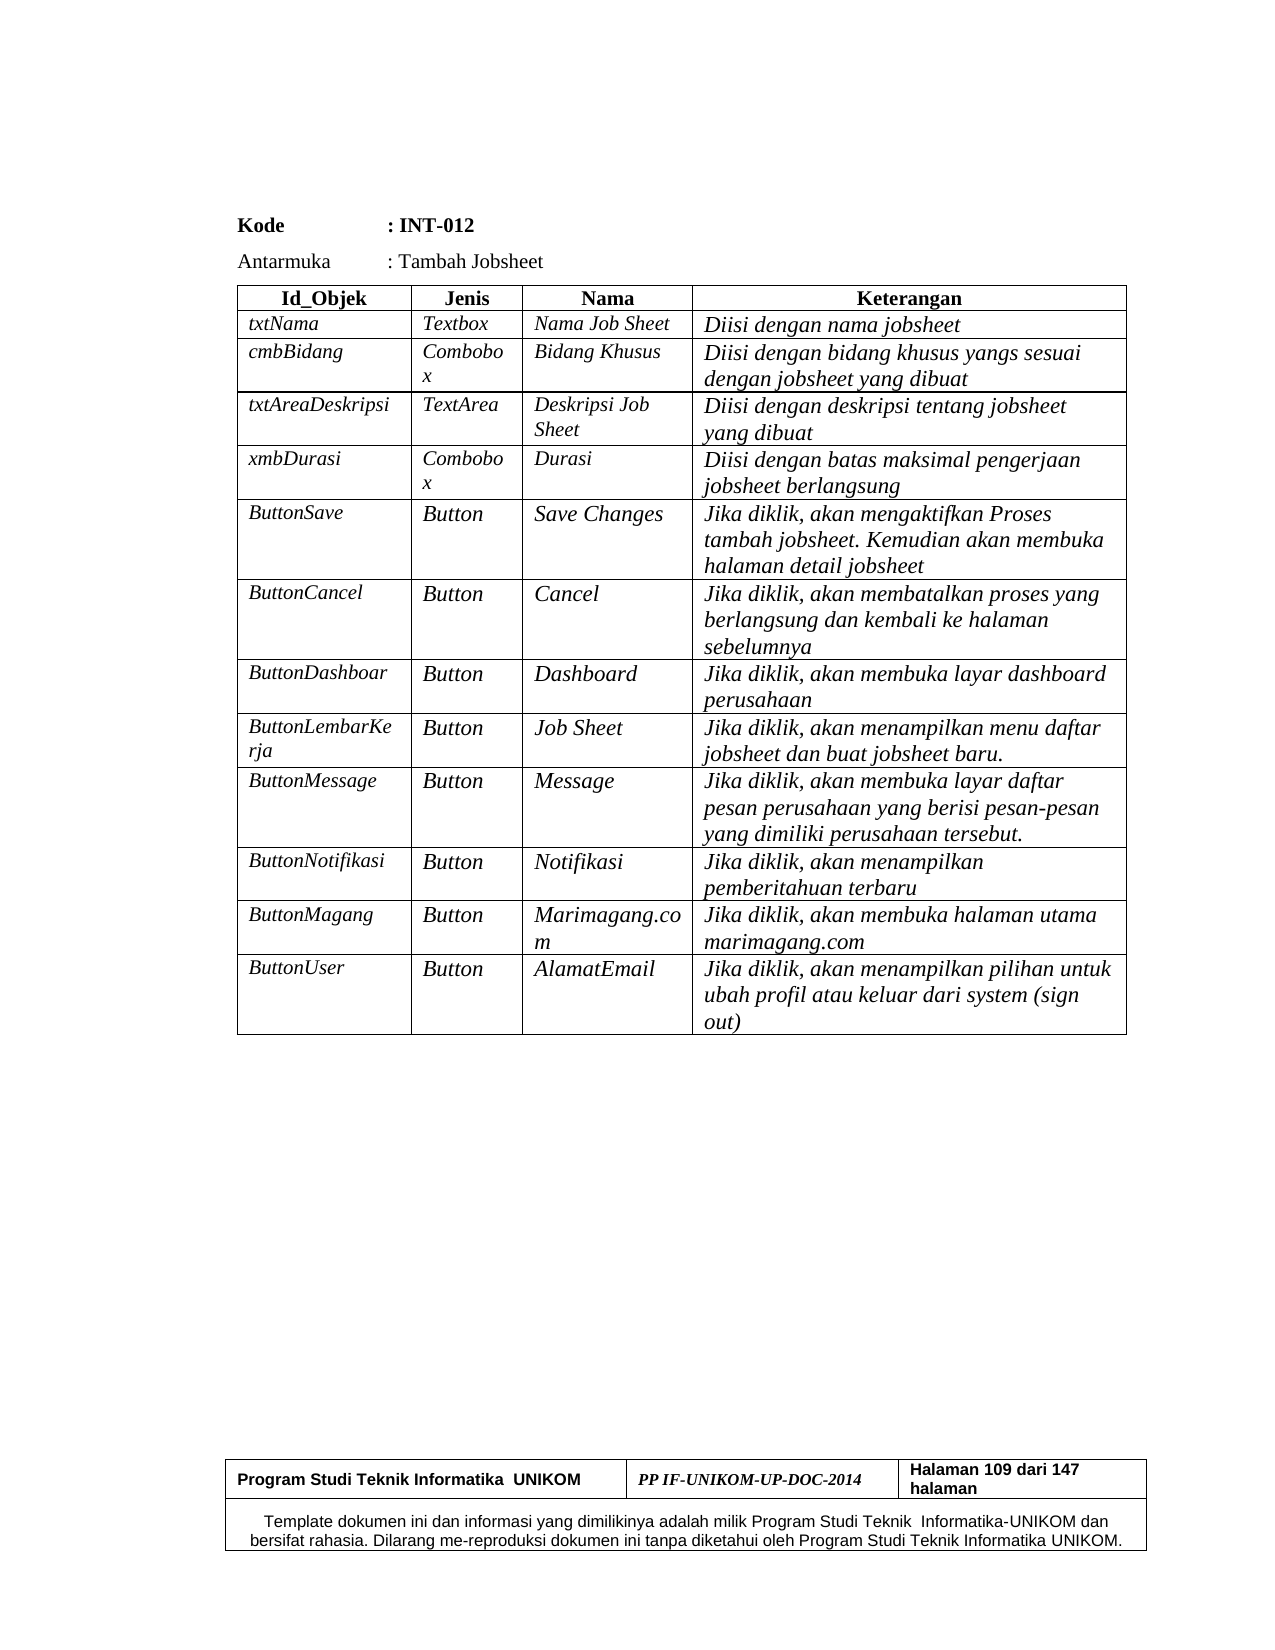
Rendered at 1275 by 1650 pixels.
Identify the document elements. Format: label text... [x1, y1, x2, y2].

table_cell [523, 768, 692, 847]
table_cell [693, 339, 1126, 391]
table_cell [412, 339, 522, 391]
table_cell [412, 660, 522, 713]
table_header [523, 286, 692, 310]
text Kode : INT-012 [237, 213, 1098, 237]
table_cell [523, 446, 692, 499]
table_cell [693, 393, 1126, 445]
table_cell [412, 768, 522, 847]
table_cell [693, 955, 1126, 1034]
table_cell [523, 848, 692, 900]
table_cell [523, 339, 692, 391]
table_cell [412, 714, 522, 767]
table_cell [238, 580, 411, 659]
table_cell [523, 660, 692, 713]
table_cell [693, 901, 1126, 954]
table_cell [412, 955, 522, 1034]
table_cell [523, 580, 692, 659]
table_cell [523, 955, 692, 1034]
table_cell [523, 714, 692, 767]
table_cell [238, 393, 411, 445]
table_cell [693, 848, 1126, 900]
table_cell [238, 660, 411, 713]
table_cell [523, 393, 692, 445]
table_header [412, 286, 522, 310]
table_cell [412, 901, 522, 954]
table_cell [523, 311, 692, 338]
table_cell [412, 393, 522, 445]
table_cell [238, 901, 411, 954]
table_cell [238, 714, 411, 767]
text Antarmuka : Tambah Jobsheet [237, 249, 1098, 273]
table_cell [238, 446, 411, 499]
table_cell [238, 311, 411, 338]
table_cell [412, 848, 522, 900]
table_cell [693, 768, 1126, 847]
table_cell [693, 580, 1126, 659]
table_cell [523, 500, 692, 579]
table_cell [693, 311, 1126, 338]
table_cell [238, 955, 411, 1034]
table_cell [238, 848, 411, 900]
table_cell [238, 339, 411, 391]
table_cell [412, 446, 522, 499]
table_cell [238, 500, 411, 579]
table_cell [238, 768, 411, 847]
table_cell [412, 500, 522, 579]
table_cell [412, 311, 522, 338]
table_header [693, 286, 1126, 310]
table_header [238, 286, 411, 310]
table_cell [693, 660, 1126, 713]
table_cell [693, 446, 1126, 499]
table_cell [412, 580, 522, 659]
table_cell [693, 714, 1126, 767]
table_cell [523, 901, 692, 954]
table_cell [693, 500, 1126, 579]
